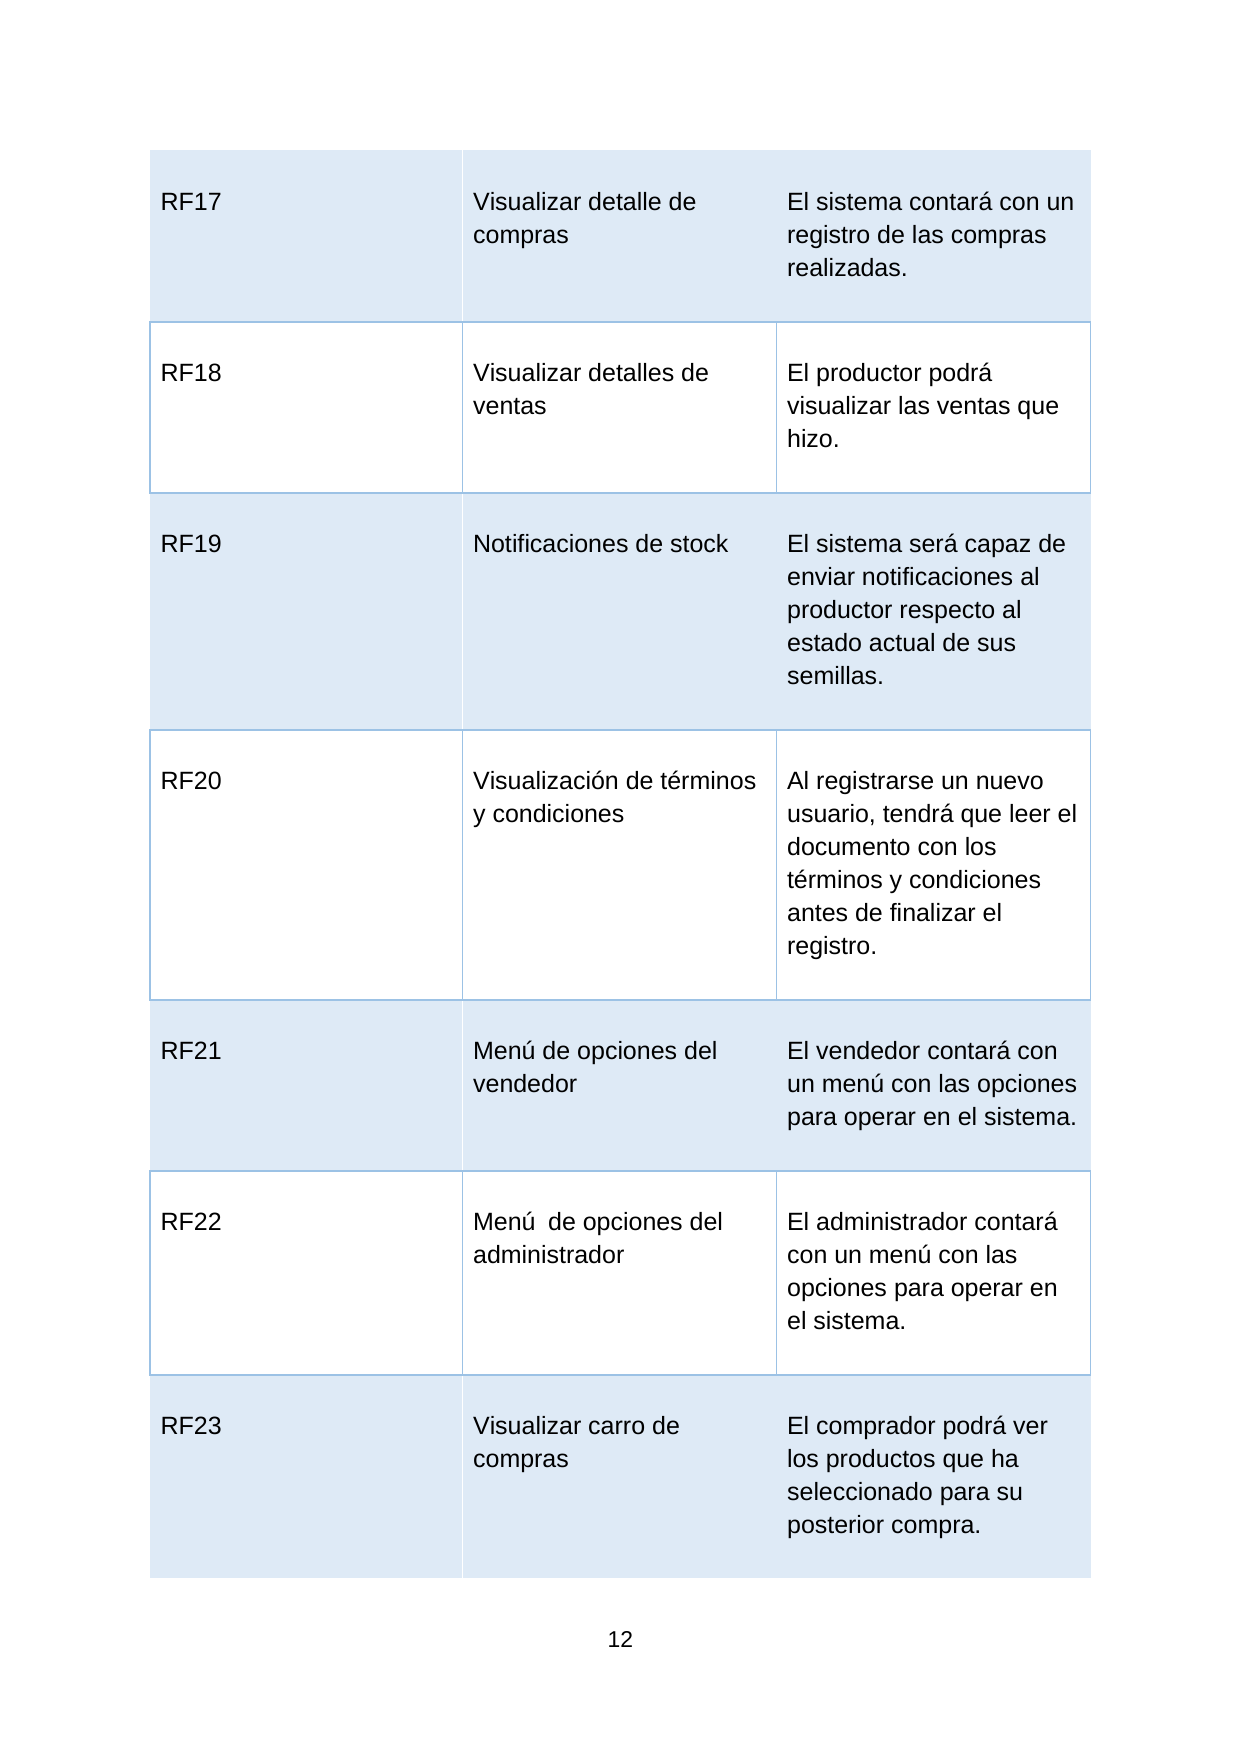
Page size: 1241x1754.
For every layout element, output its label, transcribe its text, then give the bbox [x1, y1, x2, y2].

table_cell RF18 [151, 323, 462, 492]
table_cell El vendedor contará con un menú con las opciones para operar en el sistema. [776, 1001, 1091, 1170]
table_cell RF23 [150, 1376, 462, 1578]
table_cell RF17 [150, 150, 462, 321]
table_cell Visualizar detalles de ventas [463, 323, 776, 492]
table_cell El administrador contará con un menú con las opciones para operar en el sistema. [777, 1172, 1090, 1374]
table_cell Al registrarse un nuevo usuario, tendrá que leer el documento con los términos y condiciones antes de finalizar el registro. [777, 731, 1090, 999]
table_cell Visualizar carro de compras [463, 1376, 776, 1578]
table_cell RF20 [151, 731, 462, 999]
table_cell Notificaciones de stock [463, 494, 776, 729]
table_cell Visualización de términos y condiciones [463, 731, 776, 999]
table_cell RF22 [151, 1172, 462, 1374]
table_cell Visualizar detalle de compras [463, 150, 776, 321]
table_cell El sistema contará con un registro de las compras realizadas. [776, 150, 1091, 321]
table_cell El productor podrá visualizar las ventas que hizo. [777, 323, 1090, 492]
table_cell El sistema será capaz de enviar notificaciones al productor respecto al estado actual de sus semillas. [776, 494, 1091, 729]
table_cell RF19 [150, 494, 462, 729]
table_cell Menú de opciones del vendedor [463, 1001, 776, 1170]
table_cell Menú de opciones del administrador [463, 1172, 776, 1374]
table_cell RF21 [150, 1001, 462, 1170]
table_cell El comprador podrá ver los productos que ha seleccionado para su posterior compra. [776, 1376, 1091, 1578]
